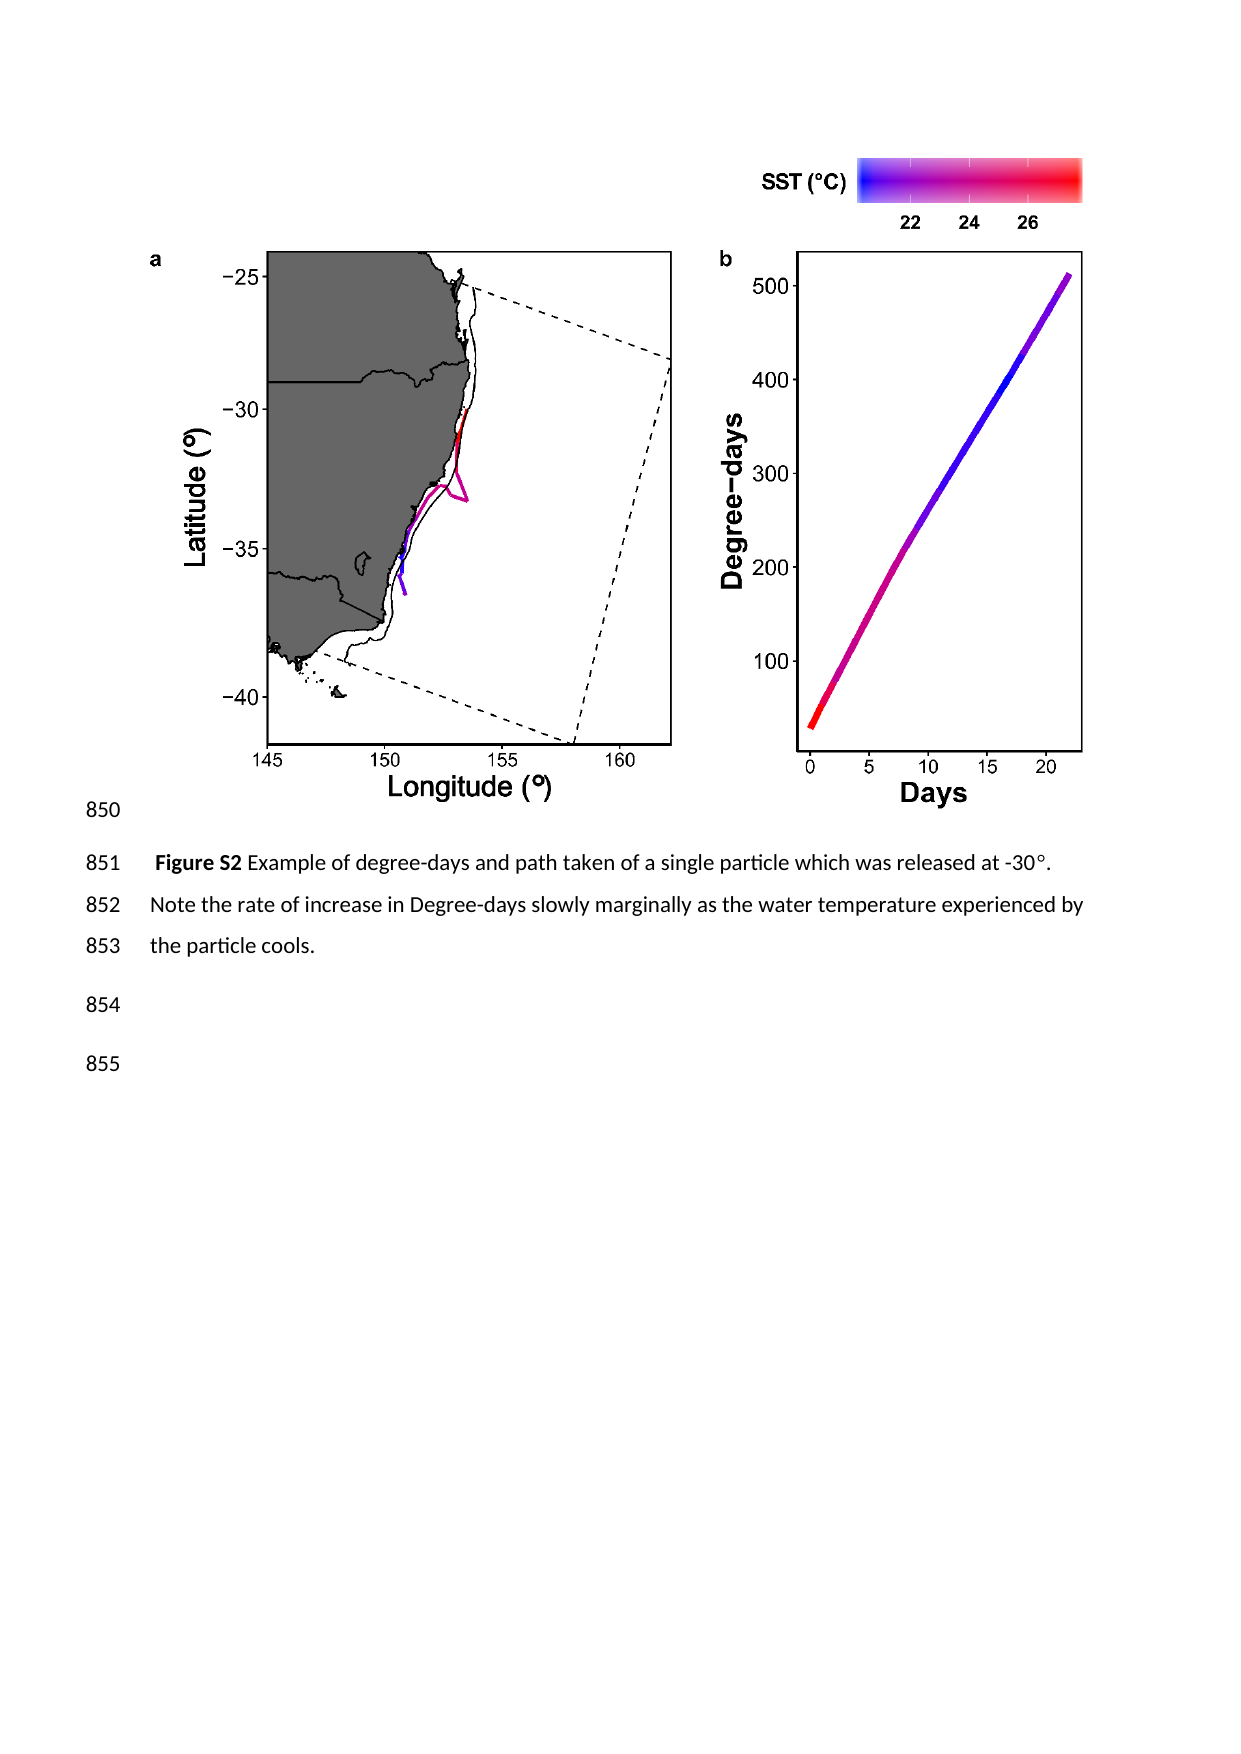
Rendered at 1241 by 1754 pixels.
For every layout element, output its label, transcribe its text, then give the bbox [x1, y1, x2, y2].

text Figure S2 Example of degree-days and path taken of a single particle which was released at -30°. Note the rate of increase in Degree-days slowly marginally as the water temperature experienced by the particle cools. [150, 848, 1090, 960]
picture [150, 150, 1091, 817]
